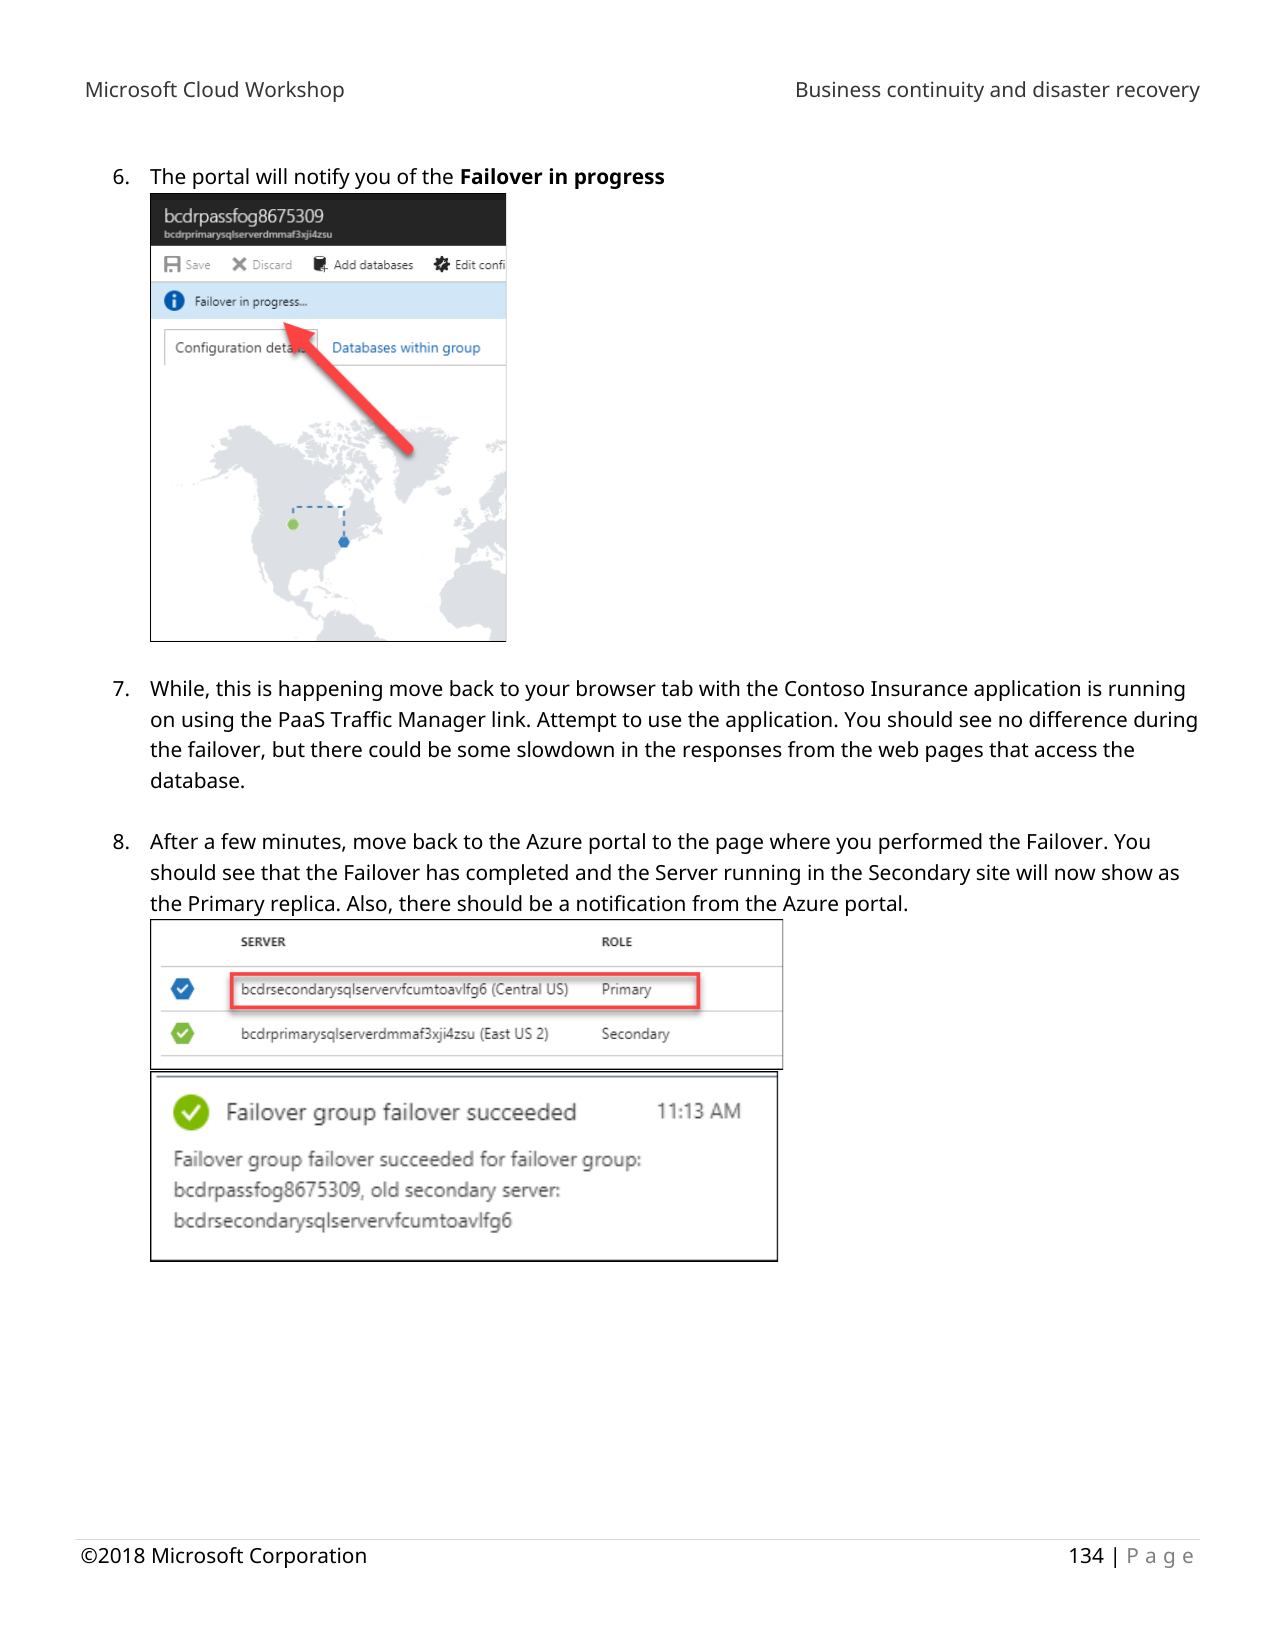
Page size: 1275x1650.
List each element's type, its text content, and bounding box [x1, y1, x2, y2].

list While, this is happening move back to your browser tab with the Contoso Insurance application is running on using the PaaS Traffic Manager link. Attempt to use the application. You should see no difference during the failover, but there could be some slowdown in the responses from the web pages that access the database. [112, 674, 1200, 795]
picture [150, 193, 507, 642]
picture [150, 1071, 779, 1262]
list After a few minutes, move back to the Azure portal to the page where you performed the Failover. You should see that the Failover has completed and the Server running in the Secondary site will now show as the Primary replica. Also, there should be a notification from the Azure portal. [112, 827, 1200, 917]
picture [150, 919, 784, 1070]
list The portal will notify you of the Failover in progress [112, 162, 1200, 191]
